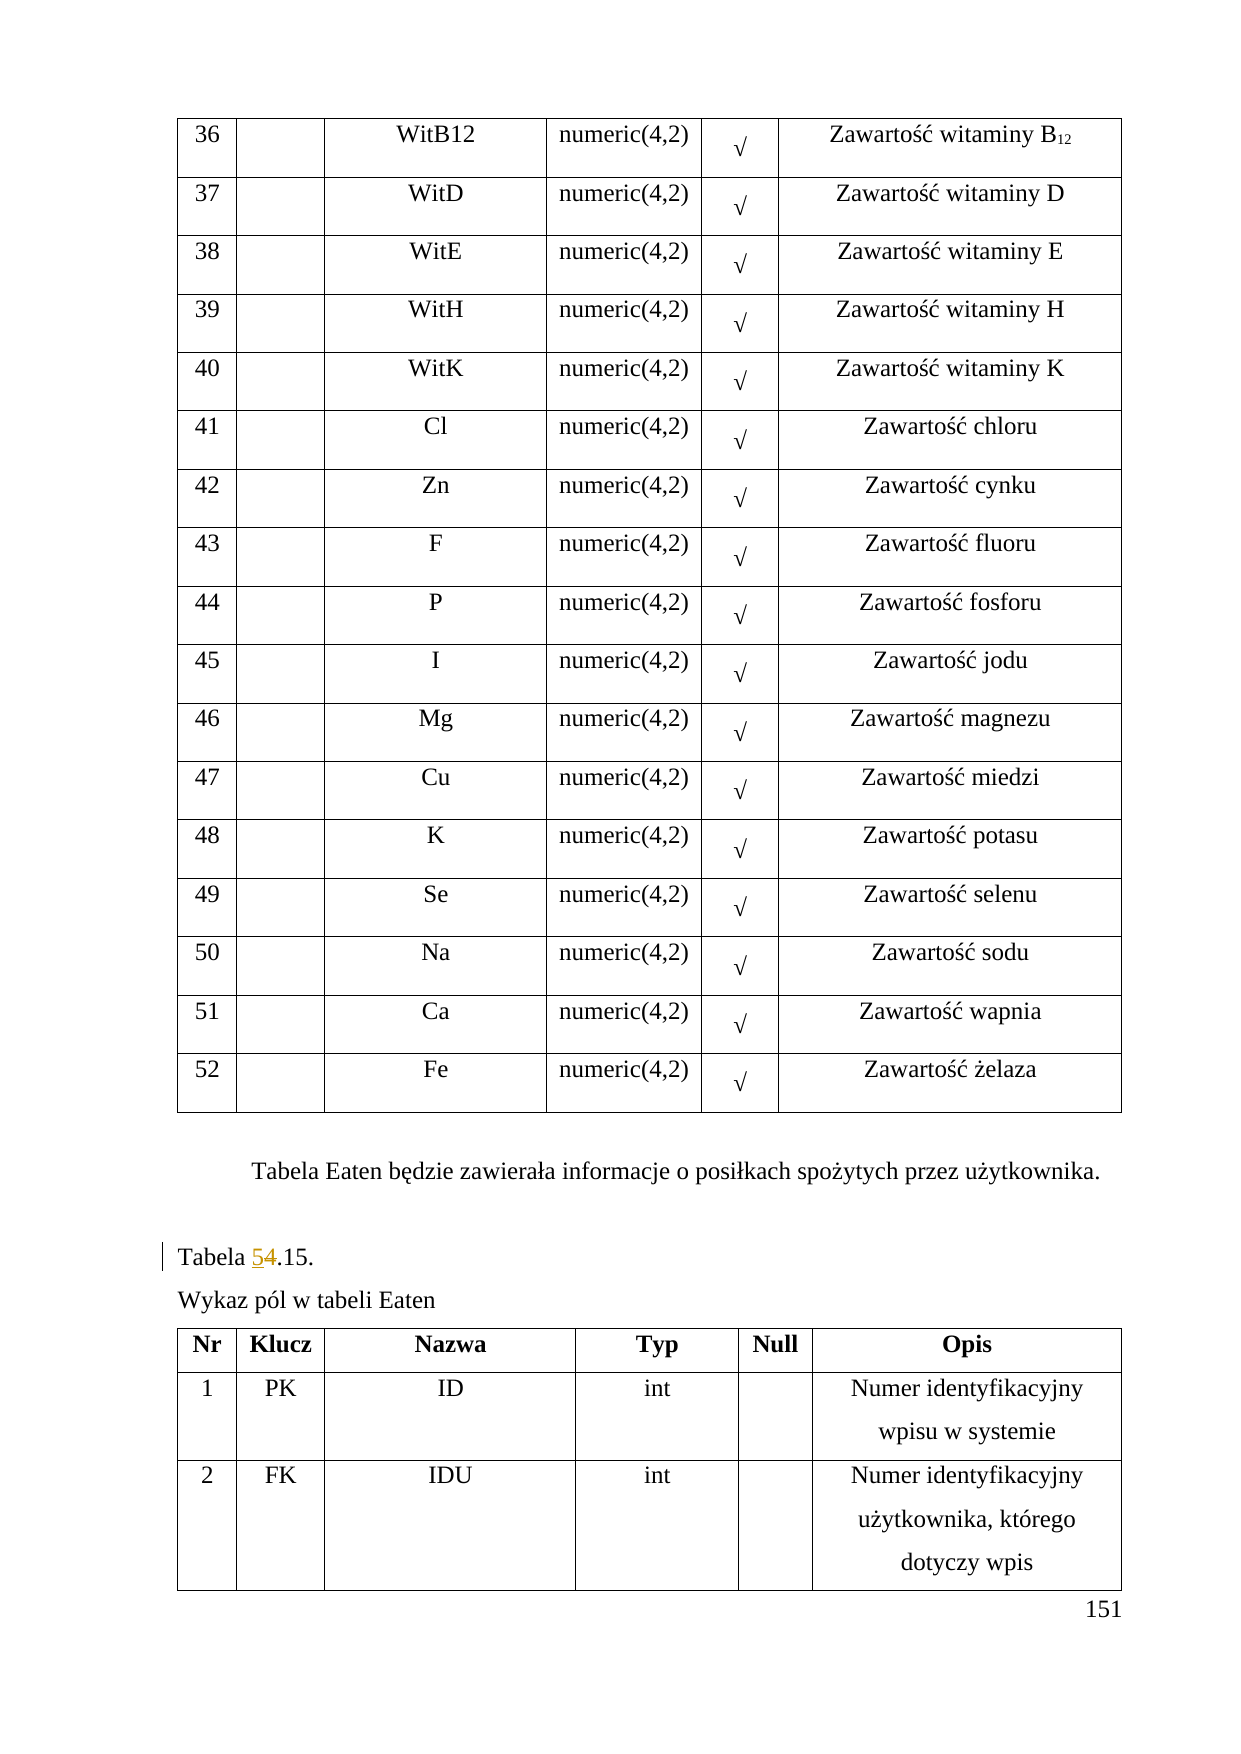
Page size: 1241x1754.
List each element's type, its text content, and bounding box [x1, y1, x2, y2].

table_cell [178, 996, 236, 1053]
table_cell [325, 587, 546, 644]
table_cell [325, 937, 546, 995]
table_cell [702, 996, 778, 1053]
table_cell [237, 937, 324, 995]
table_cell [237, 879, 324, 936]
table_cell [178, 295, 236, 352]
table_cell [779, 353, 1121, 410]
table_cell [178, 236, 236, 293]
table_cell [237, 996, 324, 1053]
text Wykaz pól w tabeli Eaten [177, 1285, 1122, 1314]
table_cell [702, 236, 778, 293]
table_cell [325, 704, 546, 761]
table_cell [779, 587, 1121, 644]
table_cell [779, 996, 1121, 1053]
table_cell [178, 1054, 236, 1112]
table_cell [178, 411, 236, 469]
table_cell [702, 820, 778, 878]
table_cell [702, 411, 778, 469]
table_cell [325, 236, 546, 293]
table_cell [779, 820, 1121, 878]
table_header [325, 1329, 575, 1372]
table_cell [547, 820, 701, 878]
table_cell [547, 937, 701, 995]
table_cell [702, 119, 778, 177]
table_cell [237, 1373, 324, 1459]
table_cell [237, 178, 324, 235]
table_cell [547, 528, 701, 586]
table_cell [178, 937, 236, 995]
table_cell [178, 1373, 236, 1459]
text Tabela .15. [177, 1242, 1122, 1271]
text Tabela Eaten będzie zawierała informacje o posiłkach spożytych przez użytkownika. [177, 1156, 1122, 1184]
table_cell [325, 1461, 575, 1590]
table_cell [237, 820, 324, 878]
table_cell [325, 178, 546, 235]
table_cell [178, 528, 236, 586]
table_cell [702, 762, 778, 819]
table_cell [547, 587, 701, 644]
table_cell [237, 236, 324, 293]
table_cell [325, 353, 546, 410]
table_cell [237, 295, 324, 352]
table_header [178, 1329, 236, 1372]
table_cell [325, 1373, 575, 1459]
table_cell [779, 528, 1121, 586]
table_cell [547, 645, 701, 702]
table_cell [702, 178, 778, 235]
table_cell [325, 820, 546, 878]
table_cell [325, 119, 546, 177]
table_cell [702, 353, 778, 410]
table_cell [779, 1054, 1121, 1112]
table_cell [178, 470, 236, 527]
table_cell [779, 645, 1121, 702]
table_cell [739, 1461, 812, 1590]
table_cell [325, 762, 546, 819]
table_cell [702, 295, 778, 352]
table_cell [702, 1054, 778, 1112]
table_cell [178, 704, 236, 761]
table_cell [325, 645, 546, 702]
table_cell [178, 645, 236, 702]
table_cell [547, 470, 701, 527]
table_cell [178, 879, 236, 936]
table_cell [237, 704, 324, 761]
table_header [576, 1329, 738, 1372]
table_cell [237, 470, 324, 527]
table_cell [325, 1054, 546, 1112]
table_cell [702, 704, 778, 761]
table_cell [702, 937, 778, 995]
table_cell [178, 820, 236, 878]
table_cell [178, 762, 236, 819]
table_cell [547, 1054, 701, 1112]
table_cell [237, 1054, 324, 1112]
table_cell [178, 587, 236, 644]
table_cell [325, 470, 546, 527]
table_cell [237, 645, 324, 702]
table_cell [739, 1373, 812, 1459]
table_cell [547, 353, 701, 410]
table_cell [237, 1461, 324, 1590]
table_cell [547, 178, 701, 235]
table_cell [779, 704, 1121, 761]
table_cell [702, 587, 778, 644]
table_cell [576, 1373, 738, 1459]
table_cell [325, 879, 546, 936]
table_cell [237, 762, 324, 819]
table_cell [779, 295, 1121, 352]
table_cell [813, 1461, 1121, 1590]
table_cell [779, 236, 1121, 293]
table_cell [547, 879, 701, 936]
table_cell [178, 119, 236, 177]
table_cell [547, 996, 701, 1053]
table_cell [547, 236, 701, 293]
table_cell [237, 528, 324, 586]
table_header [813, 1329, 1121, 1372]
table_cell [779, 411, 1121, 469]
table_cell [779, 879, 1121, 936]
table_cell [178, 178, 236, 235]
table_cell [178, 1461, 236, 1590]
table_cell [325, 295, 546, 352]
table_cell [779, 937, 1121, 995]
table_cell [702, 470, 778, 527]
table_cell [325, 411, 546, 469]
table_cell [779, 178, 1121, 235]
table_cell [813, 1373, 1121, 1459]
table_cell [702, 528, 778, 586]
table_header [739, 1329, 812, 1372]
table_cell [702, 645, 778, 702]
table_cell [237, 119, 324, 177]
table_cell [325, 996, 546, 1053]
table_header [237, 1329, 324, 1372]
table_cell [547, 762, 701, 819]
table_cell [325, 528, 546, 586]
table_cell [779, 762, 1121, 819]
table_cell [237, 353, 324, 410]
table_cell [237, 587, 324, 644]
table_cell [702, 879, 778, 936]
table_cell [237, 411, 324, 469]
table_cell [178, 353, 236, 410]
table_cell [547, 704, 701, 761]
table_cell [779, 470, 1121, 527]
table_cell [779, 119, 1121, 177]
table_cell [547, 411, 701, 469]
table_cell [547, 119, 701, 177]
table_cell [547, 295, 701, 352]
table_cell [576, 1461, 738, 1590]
